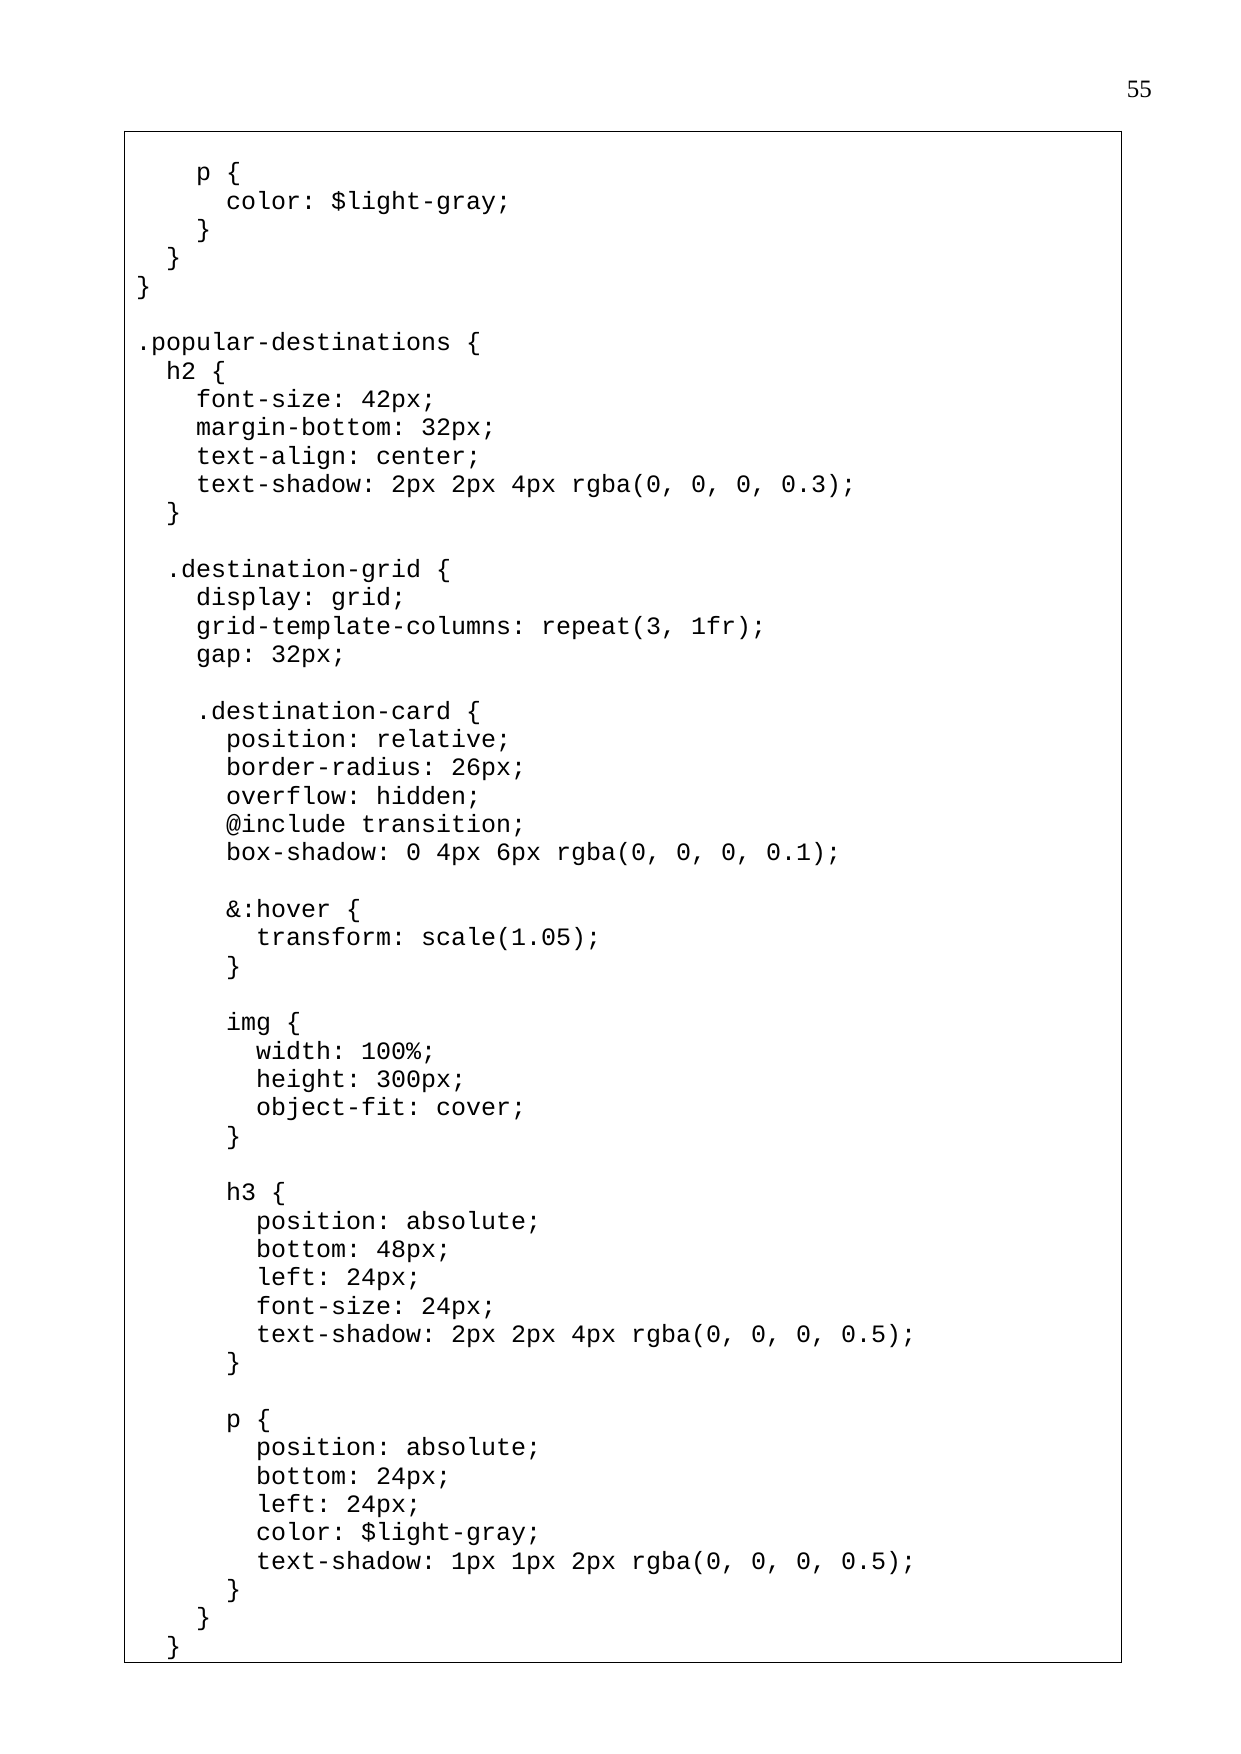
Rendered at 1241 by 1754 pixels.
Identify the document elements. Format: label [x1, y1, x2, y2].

table_header [125, 132, 1121, 1662]
